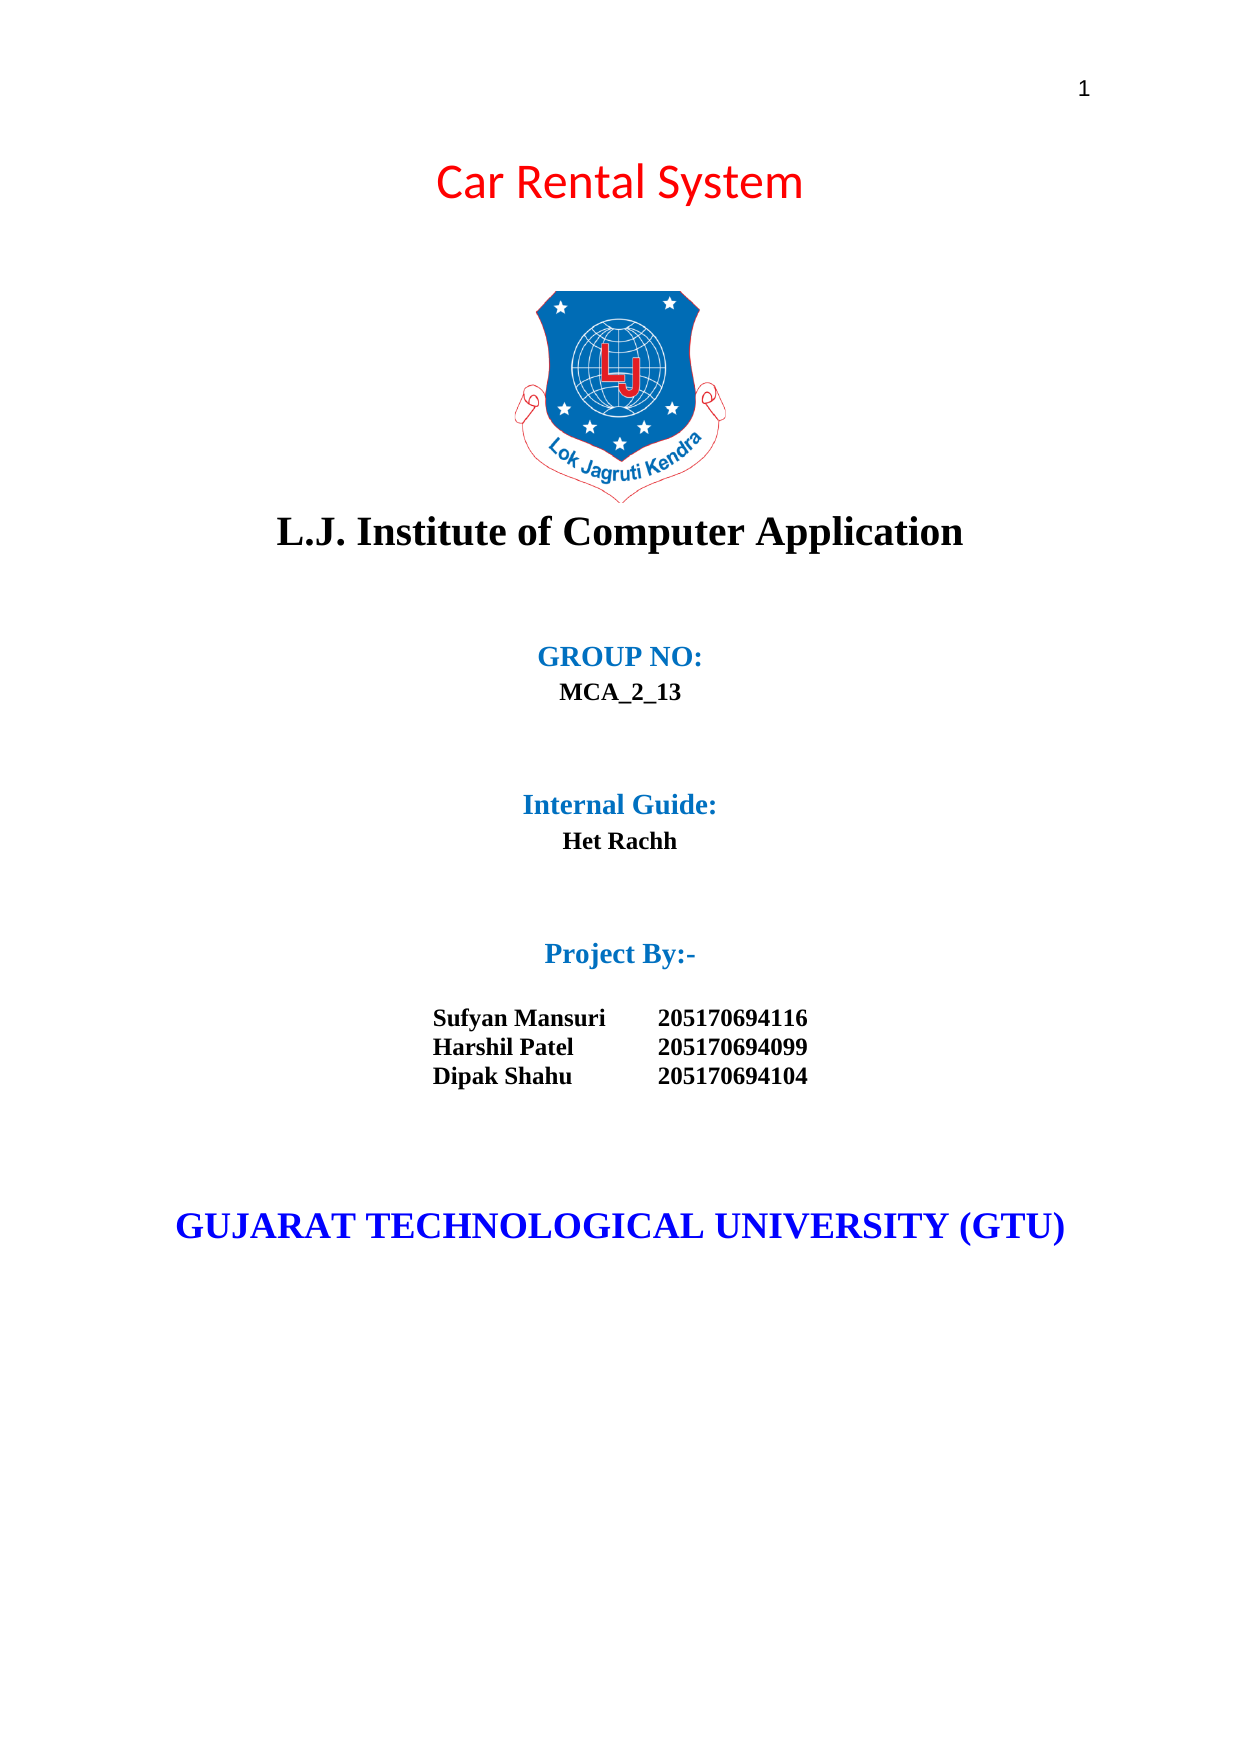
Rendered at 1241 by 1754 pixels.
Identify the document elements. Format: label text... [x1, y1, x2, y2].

text Dipak Shahu 205170694104 [150, 1061, 1090, 1089]
text Harshil Patel 205170694099 [150, 1032, 1090, 1061]
text Sufyan Mansuri 205170694116 [150, 1003, 1090, 1032]
text Internal Guide: [150, 787, 1090, 821]
text Car Rental System [150, 150, 1090, 211]
text GUJARAT TECHNOLOGICAL UNIVERSITY (GTU) [150, 1204, 1090, 1247]
text Project By:- [150, 936, 1090, 969]
text Het Rachh [562, 826, 1090, 854]
picture [514, 291, 726, 503]
text MCA_2_13 [150, 677, 1090, 706]
text L.J. Institute of Computer Application [150, 506, 1090, 554]
text GROUP NO: [150, 639, 1090, 672]
